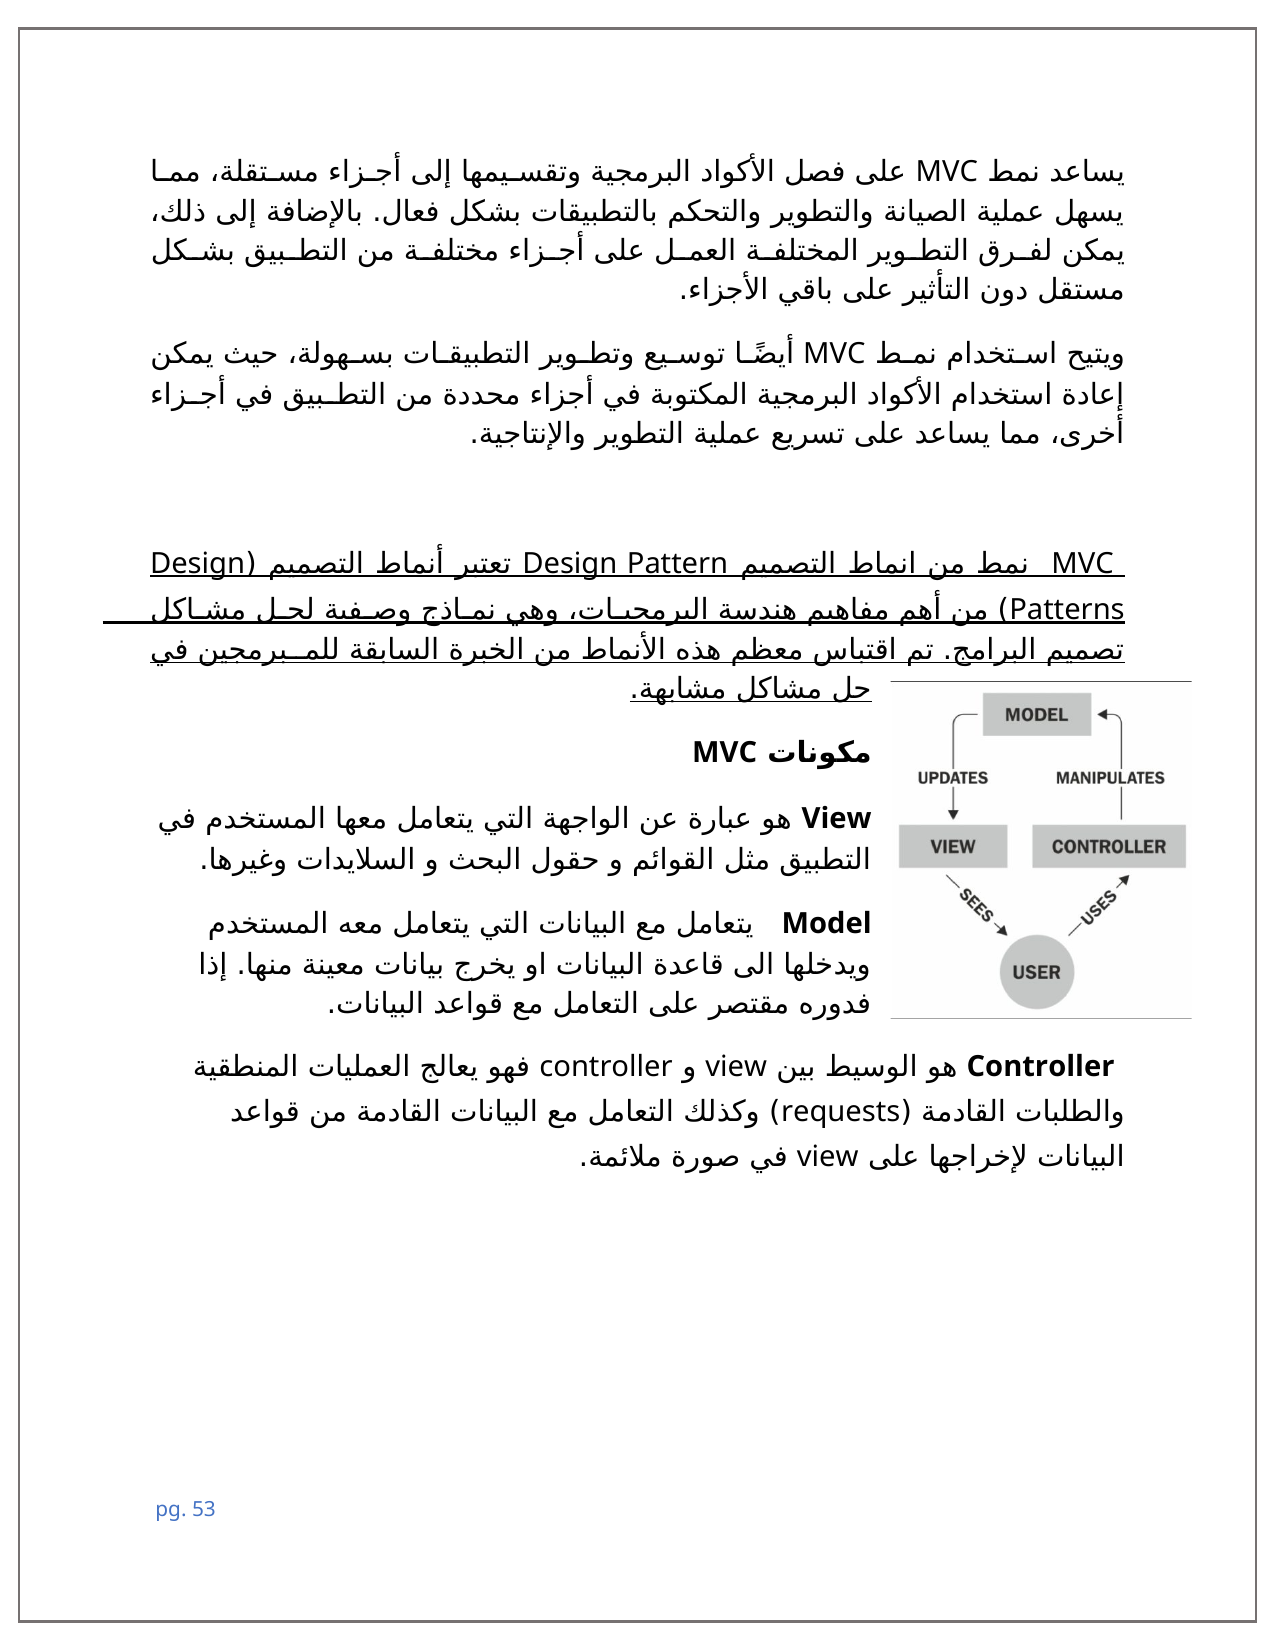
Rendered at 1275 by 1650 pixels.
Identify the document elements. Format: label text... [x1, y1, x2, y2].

text MVC نمط من انماط التصميم Design Pattern تعتبر أنماط التصميم (Design Patterns) من أهم مفاهيم هندسة البرمجيات، وهي نماذج وصفية لحل مشاكل تصميم البرامج. تم اقتباس معظم هذه الأنماط من الخبرة السابقة للمبرمجين في حل مشاكل مشابهة. [150, 542, 1125, 575]
text يساعد نمط MVC على فصل الأكواد البرمجية وتقسيمها إلى أجزاء مستقلة، مما يسهل عملية الصيانة والتطوير والتحكم بالتطبيقات بشكل فعال. بالإضافة إلى ذلك، يمكن لفرق التطوير المختلفة العمل على أجزاء مختلفة من التطبيق بشكل مستقل دون التأثير على باقي الأجزاء. [150, 150, 1125, 307]
text ويتيح استخدام نمط MVC أيضًا توسيع وتطوير التطبيقات بسهولة، حيث يمكن إعادة استخدام الأكواد البرمجية المكتوبة في أجزاء محددة من التطبيق في أجزاء أخرى، مما يساعد على تسريع عملية التطوير والإنتاجية. [150, 332, 1125, 450]
picture [888, 681, 1192, 1016]
text MVC نمط من انماط التصميم Design Pattern تعتبر أنماط التصميم (Design Patterns) من أهم مفاهيم هندسة البرمجيات، وهي نماذج وصفية لحل مشاكل تصميم البرامج. تم اقتباس معظم هذه الأنماط من الخبرة السابقة للمبرمجين في حل مشاكل مشابهة. [150, 577, 1125, 621]
text MVC نمط من انماط التصميم Design Pattern تعتبر أنماط التصميم (Design Patterns) من أهم مفاهيم هندسة البرمجيات، وهي نماذج وصفية لحل مشاكل تصميم البرامج. تم اقتباس معظم هذه الأنماط من الخبرة السابقة للمبرمجين في حل مشاكل مشابهة. [150, 624, 1125, 662]
text Controller هو الوسيط بين view و controller فهو يعالج العمليات المنطقية والطلبات القادمة (requests) وكذلك التعامل مع البيانات القادمة من قواعد البيانات لإخراجها على view في صورة ملائمة. [150, 1046, 1125, 1175]
text MVC نمط من انماط التصميم Design Pattern تعتبر أنماط التصميم (Design Patterns) من أهم مفاهيم هندسة البرمجيات، وهي نماذج وصفية لحل مشاكل تصميم البرامج. تم اقتباس معظم هذه الأنماط من الخبرة السابقة للمبرمجين في حل مشاكل مشابهة. [150, 663, 1125, 706]
text Model يتعامل مع البيانات التي يتعامل معه المستخدم ويدخلها الى قاعدة البيانات او يخرج بيانات معينة منها. إذا فدوره مقتصر على التعامل مع قواعد البيانات. [150, 902, 1125, 1020]
text مكونات MVC [150, 731, 888, 771]
text View هو عبارة عن الواجهة التي يتعامل معها المستخدم في التطبيق مثل القوائم و حقول البحث و السلايدات وغيرها. [150, 798, 888, 876]
